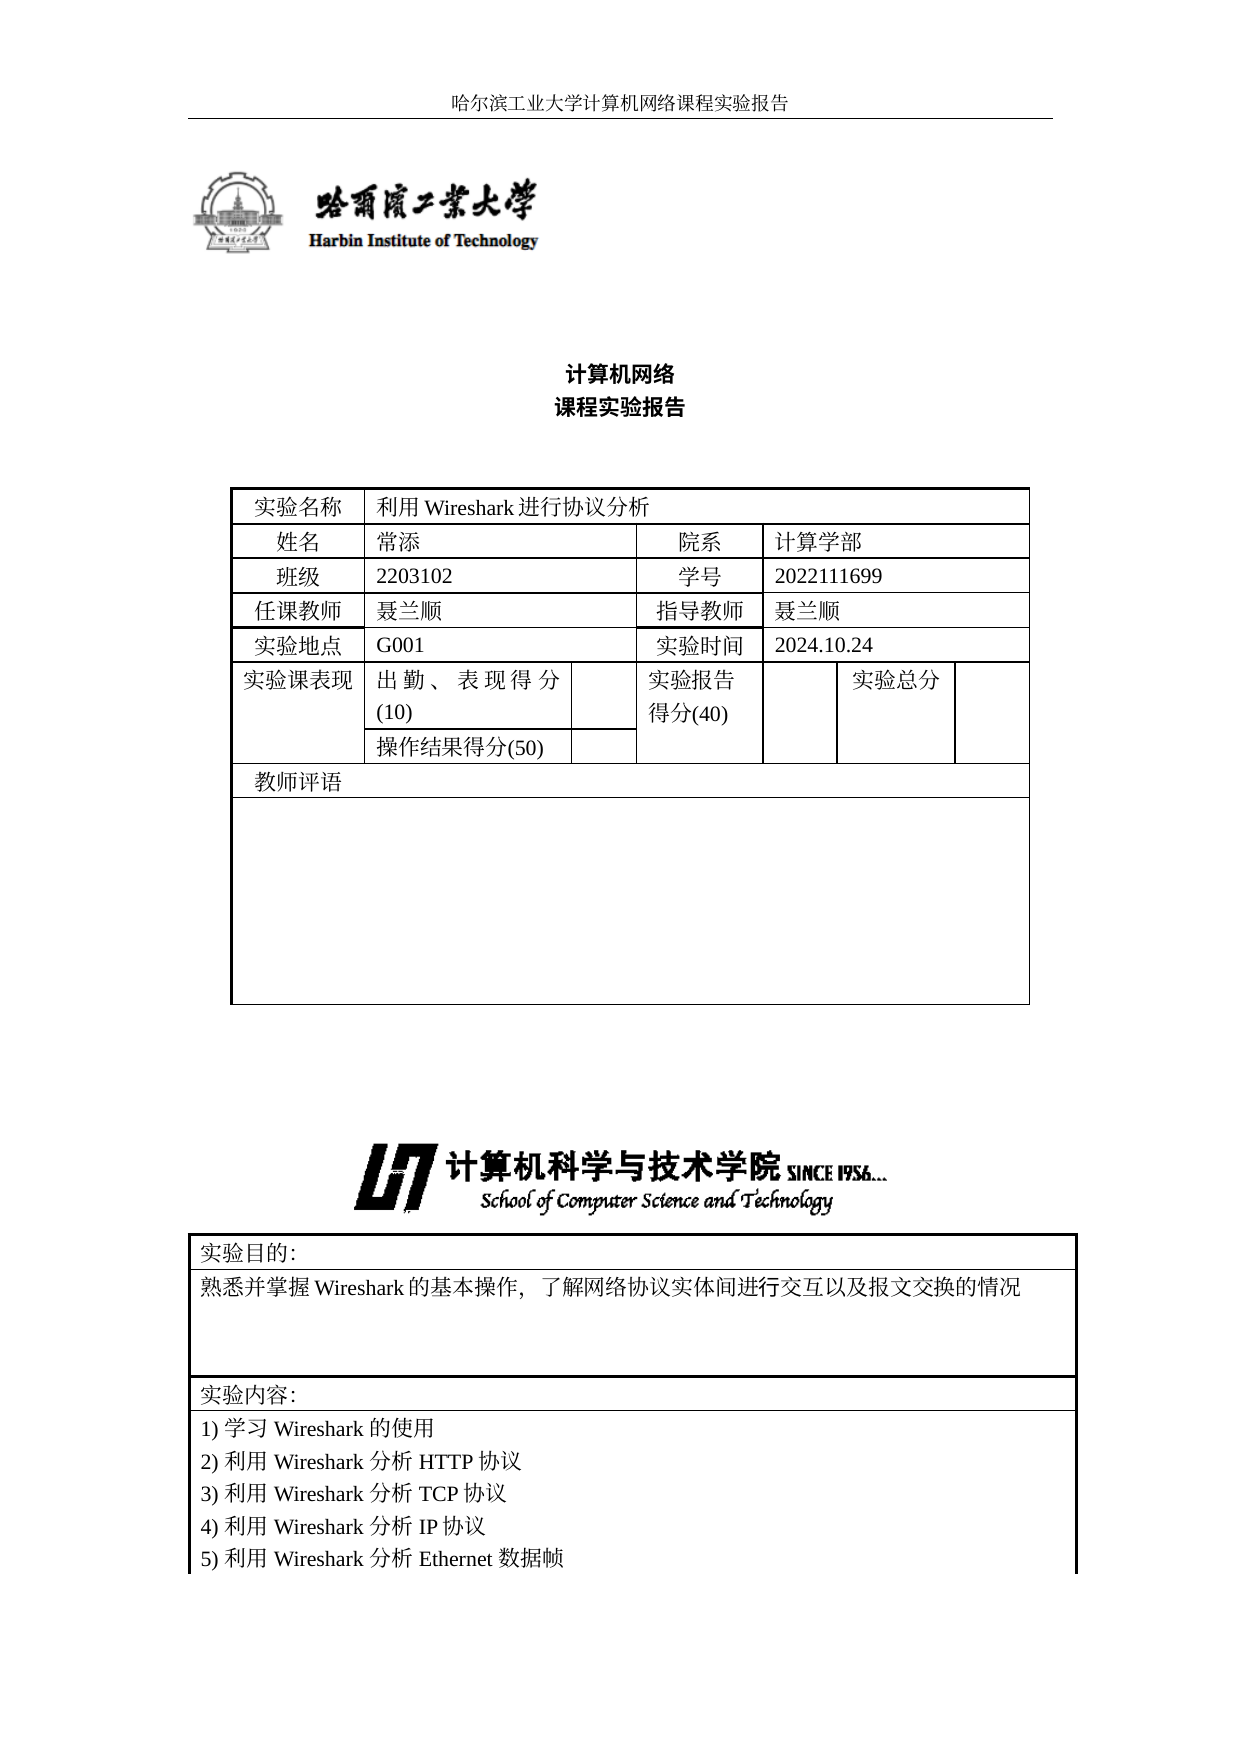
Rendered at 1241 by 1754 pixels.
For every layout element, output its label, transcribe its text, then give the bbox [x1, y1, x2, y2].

table_cell [956, 663, 1029, 763]
table_cell [572, 663, 636, 728]
table_cell 2203102 [365, 559, 636, 592]
table_cell 2024.10.24 [764, 628, 1029, 661]
table_cell [572, 730, 636, 763]
table_cell 实验课表现 [233, 663, 364, 763]
table_cell 出勤、表现得分(10) [365, 663, 571, 728]
table_cell 实验内容： [191, 1378, 1075, 1410]
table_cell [191, 1411, 1075, 1574]
table_cell 熟悉并掌握Wireshark的基本操作，了解网络协议实体间进⾏交互以及报文交换的情况 [191, 1270, 1075, 1374]
table_header 实验目的： [191, 1236, 1075, 1268]
table_cell 姓名 [233, 525, 364, 557]
table_cell 指导教师 [637, 594, 762, 626]
table_cell 2022111699 [764, 559, 1029, 592]
table_cell 操作结果得分(50) [365, 730, 571, 763]
table_cell 常添 [365, 525, 636, 557]
table_cell 实验时间 [637, 629, 762, 661]
text 计算机网络 [187, 357, 1053, 389]
table_header 实验名称 [233, 490, 364, 523]
table_cell 实验报告 得分(40) [637, 663, 762, 763]
table_cell 学号 [637, 559, 762, 592]
text 课程实验报告 [187, 389, 1053, 422]
table_cell 班级 [233, 559, 364, 592]
table_cell 聂兰顺 [365, 594, 636, 626]
table_cell G001 [365, 628, 636, 661]
picture [187, 162, 550, 256]
table_cell [233, 798, 1029, 1004]
table_cell 任课教师 [233, 594, 364, 626]
table_cell 实验地点 [233, 629, 364, 661]
table_cell [764, 663, 836, 763]
table_cell 教师评语 [233, 764, 1029, 797]
table_header 利用Wireshark进行协议分析 [365, 490, 1029, 523]
table_cell 实验总分 [838, 663, 954, 763]
table_cell 聂兰顺 [764, 593, 1029, 626]
table_cell 计算学部 [764, 525, 1029, 557]
table_cell 院系 [637, 525, 762, 557]
